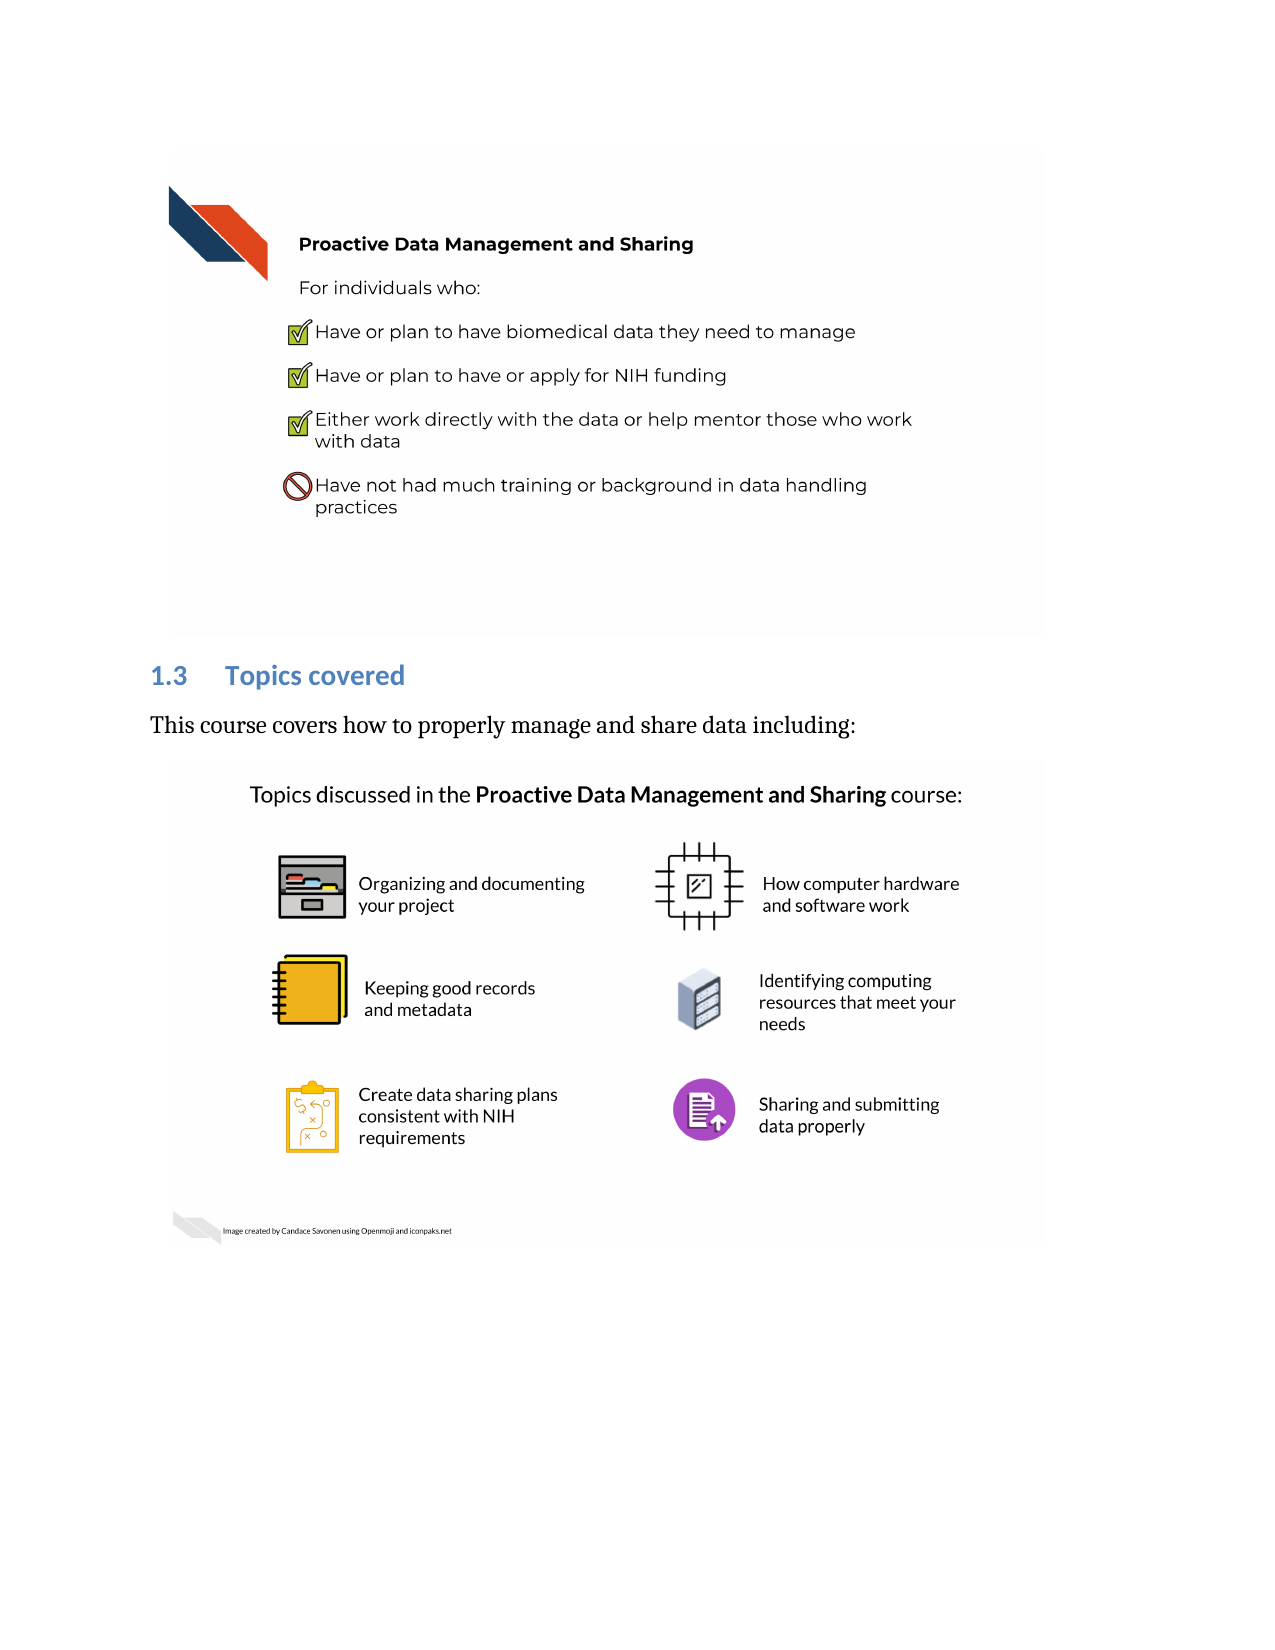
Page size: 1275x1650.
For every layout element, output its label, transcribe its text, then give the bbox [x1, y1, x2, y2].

text This course covers how to properly manage and share data including: [150, 711, 1125, 740]
picture [168, 150, 1044, 636]
picture [168, 758, 1044, 1245]
subtitle 1.3 Topics covered [150, 657, 1125, 692]
